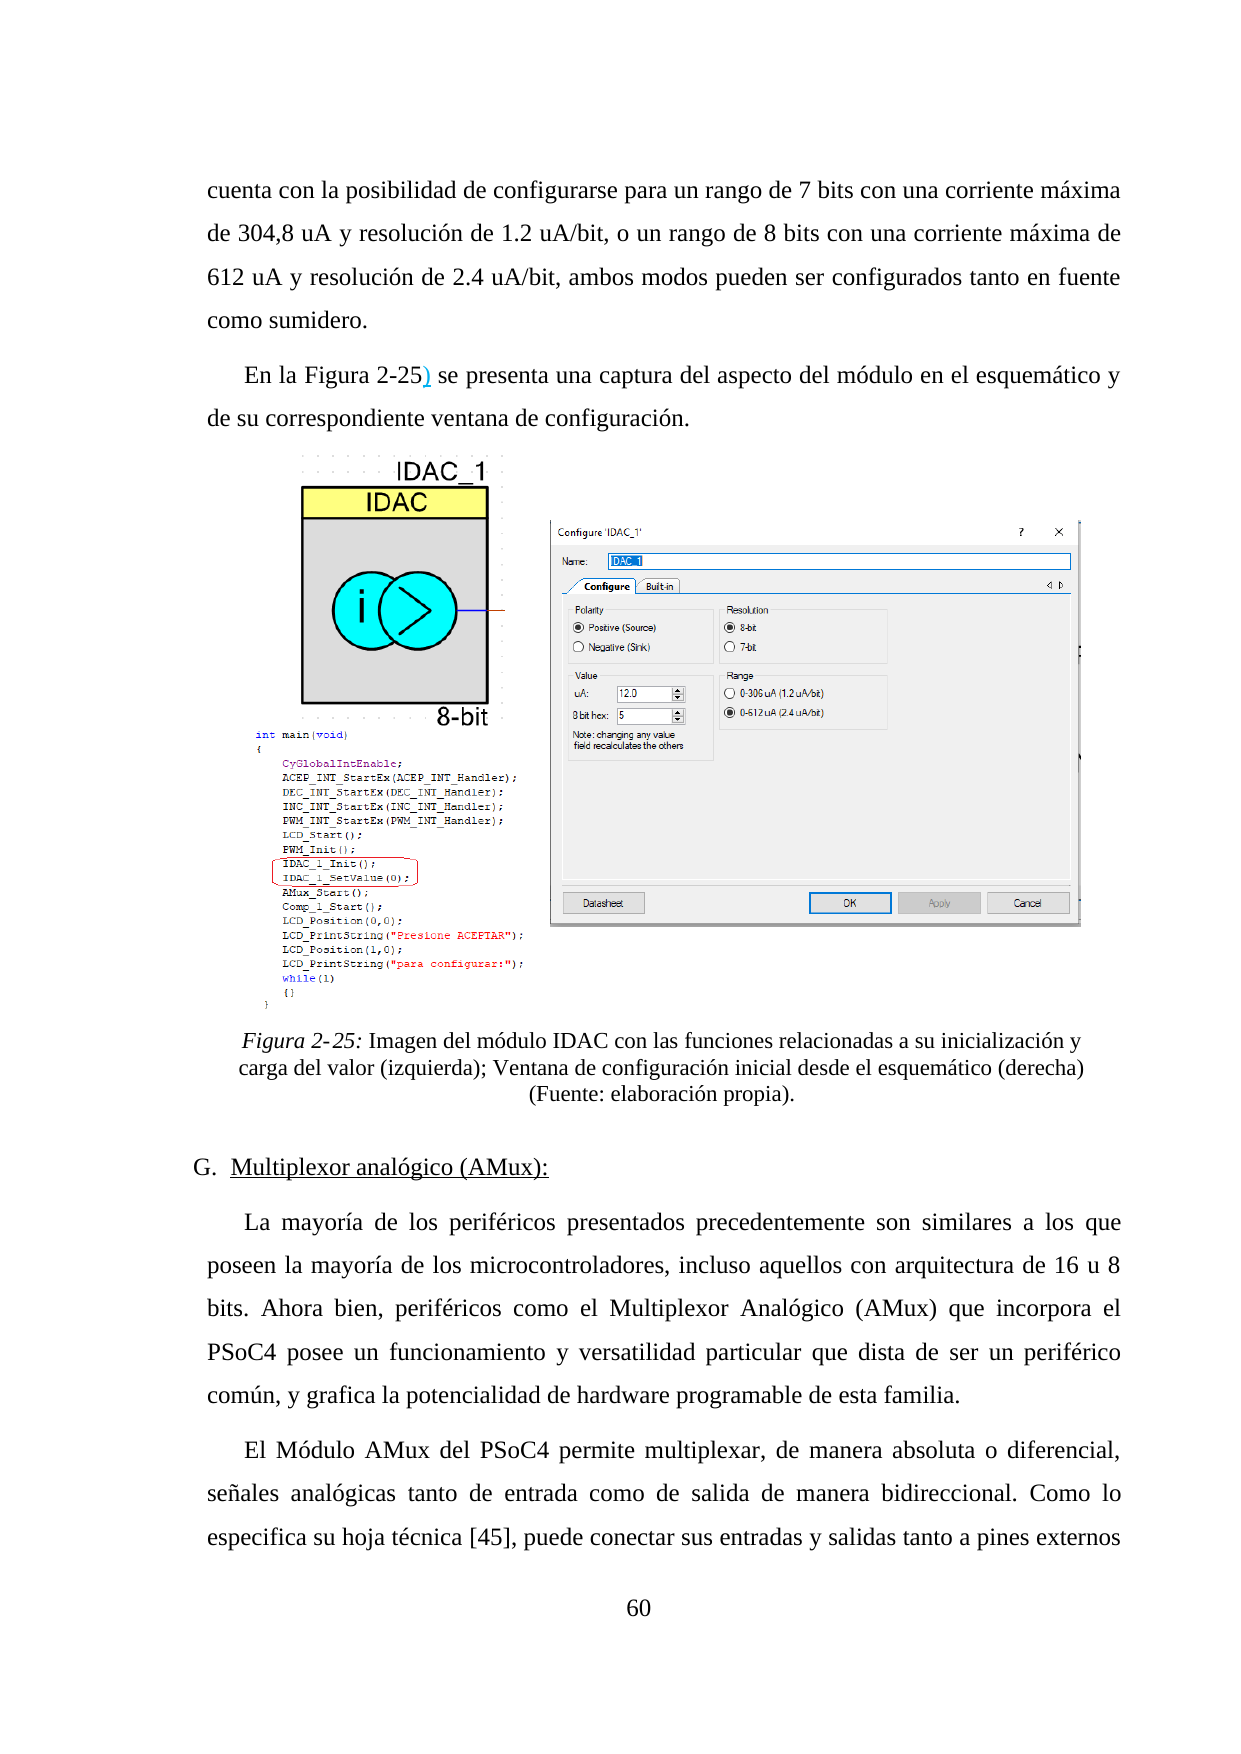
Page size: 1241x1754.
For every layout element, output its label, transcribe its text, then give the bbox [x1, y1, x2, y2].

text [207, 175, 1122, 333]
text La mayoría de los periféricos presentados precedentemente son similares a los que poseen la mayoría de los microcontroladores, incluso aquellos con arquitectura de 16 u 8 bits. Ahora bien, periféricos como el Multiplexor Analógico (AMux) que incorpora el PSoC4 posee un funcionamiento y versatilidad particular que dista de ser un periférico común, y grafica la potencialidad de hardware programable de esta familia. [207, 1207, 1122, 1408]
list Multiplexor analógico (AMux): [193, 1152, 1122, 1180]
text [207, 1435, 1122, 1550]
picture [229, 438, 1094, 1019]
